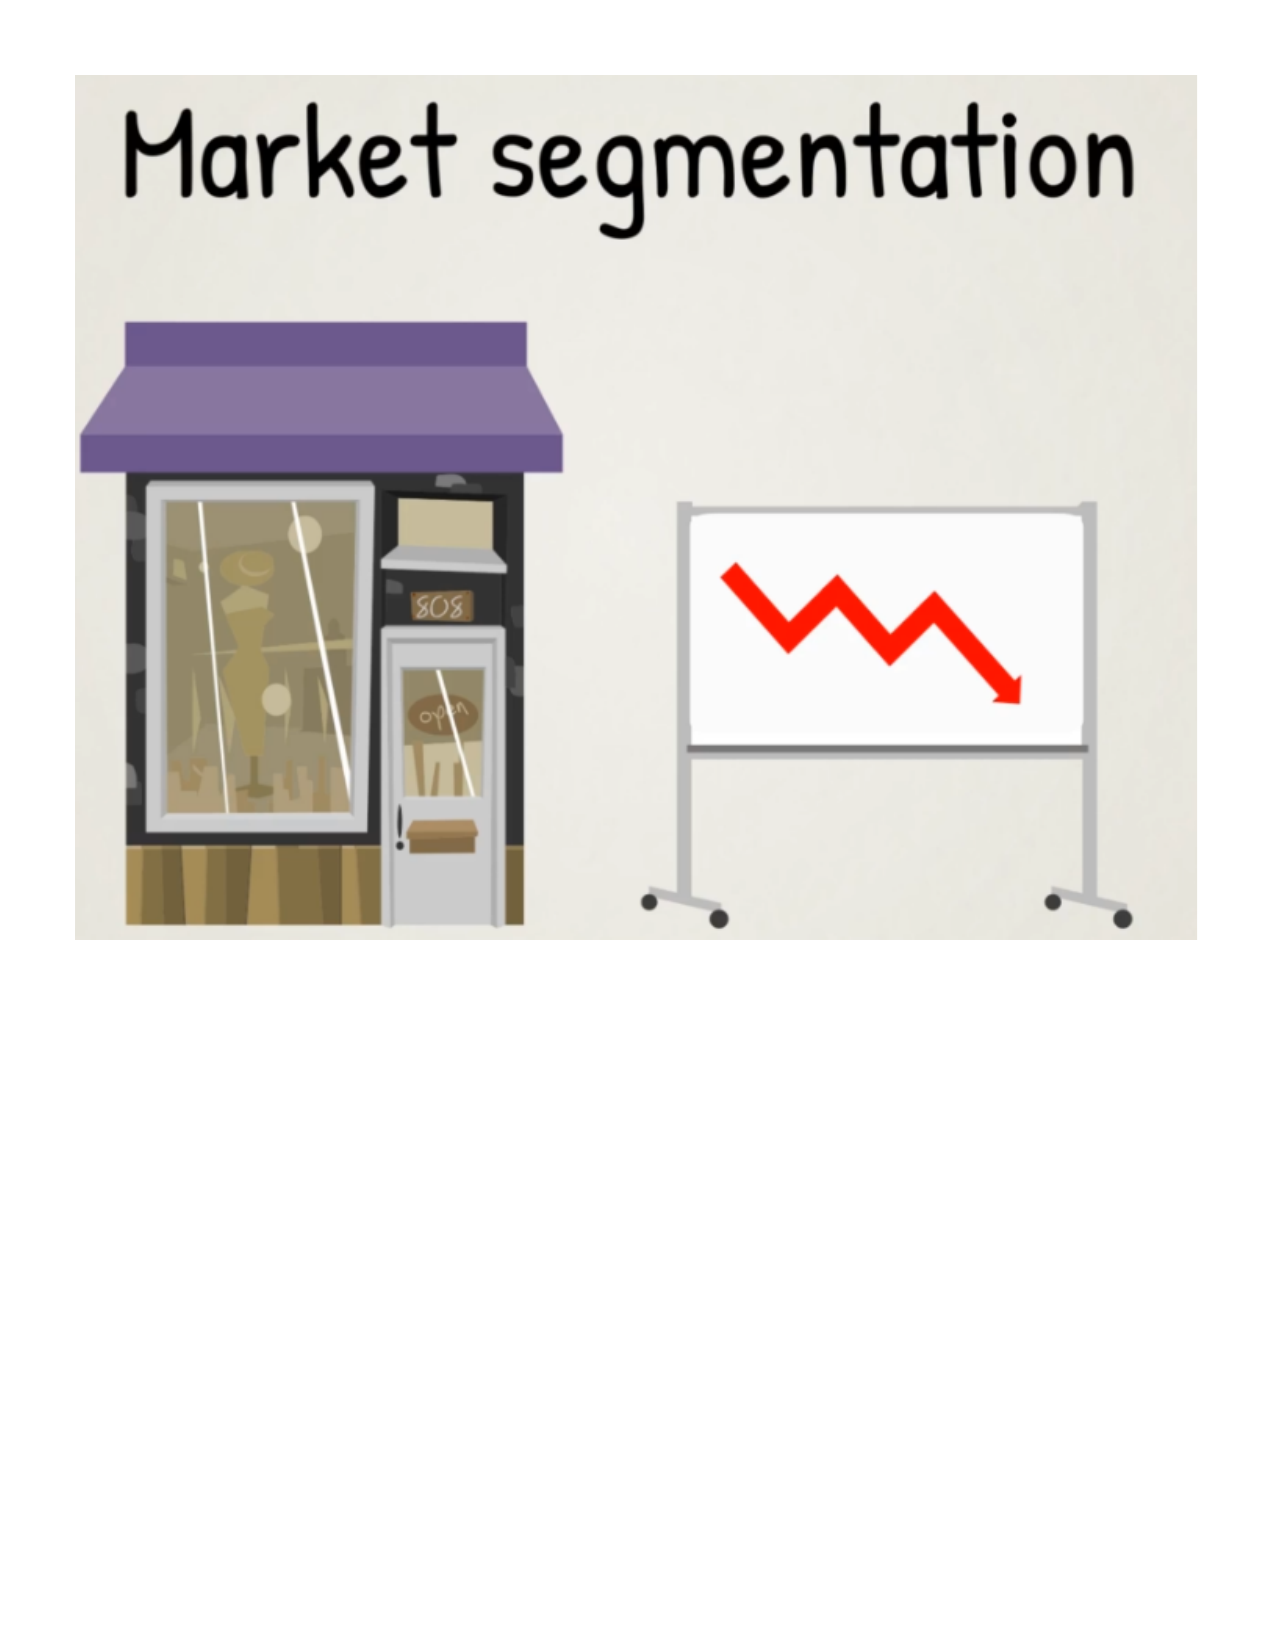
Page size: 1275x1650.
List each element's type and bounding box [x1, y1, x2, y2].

picture [75, 75, 1198, 940]
